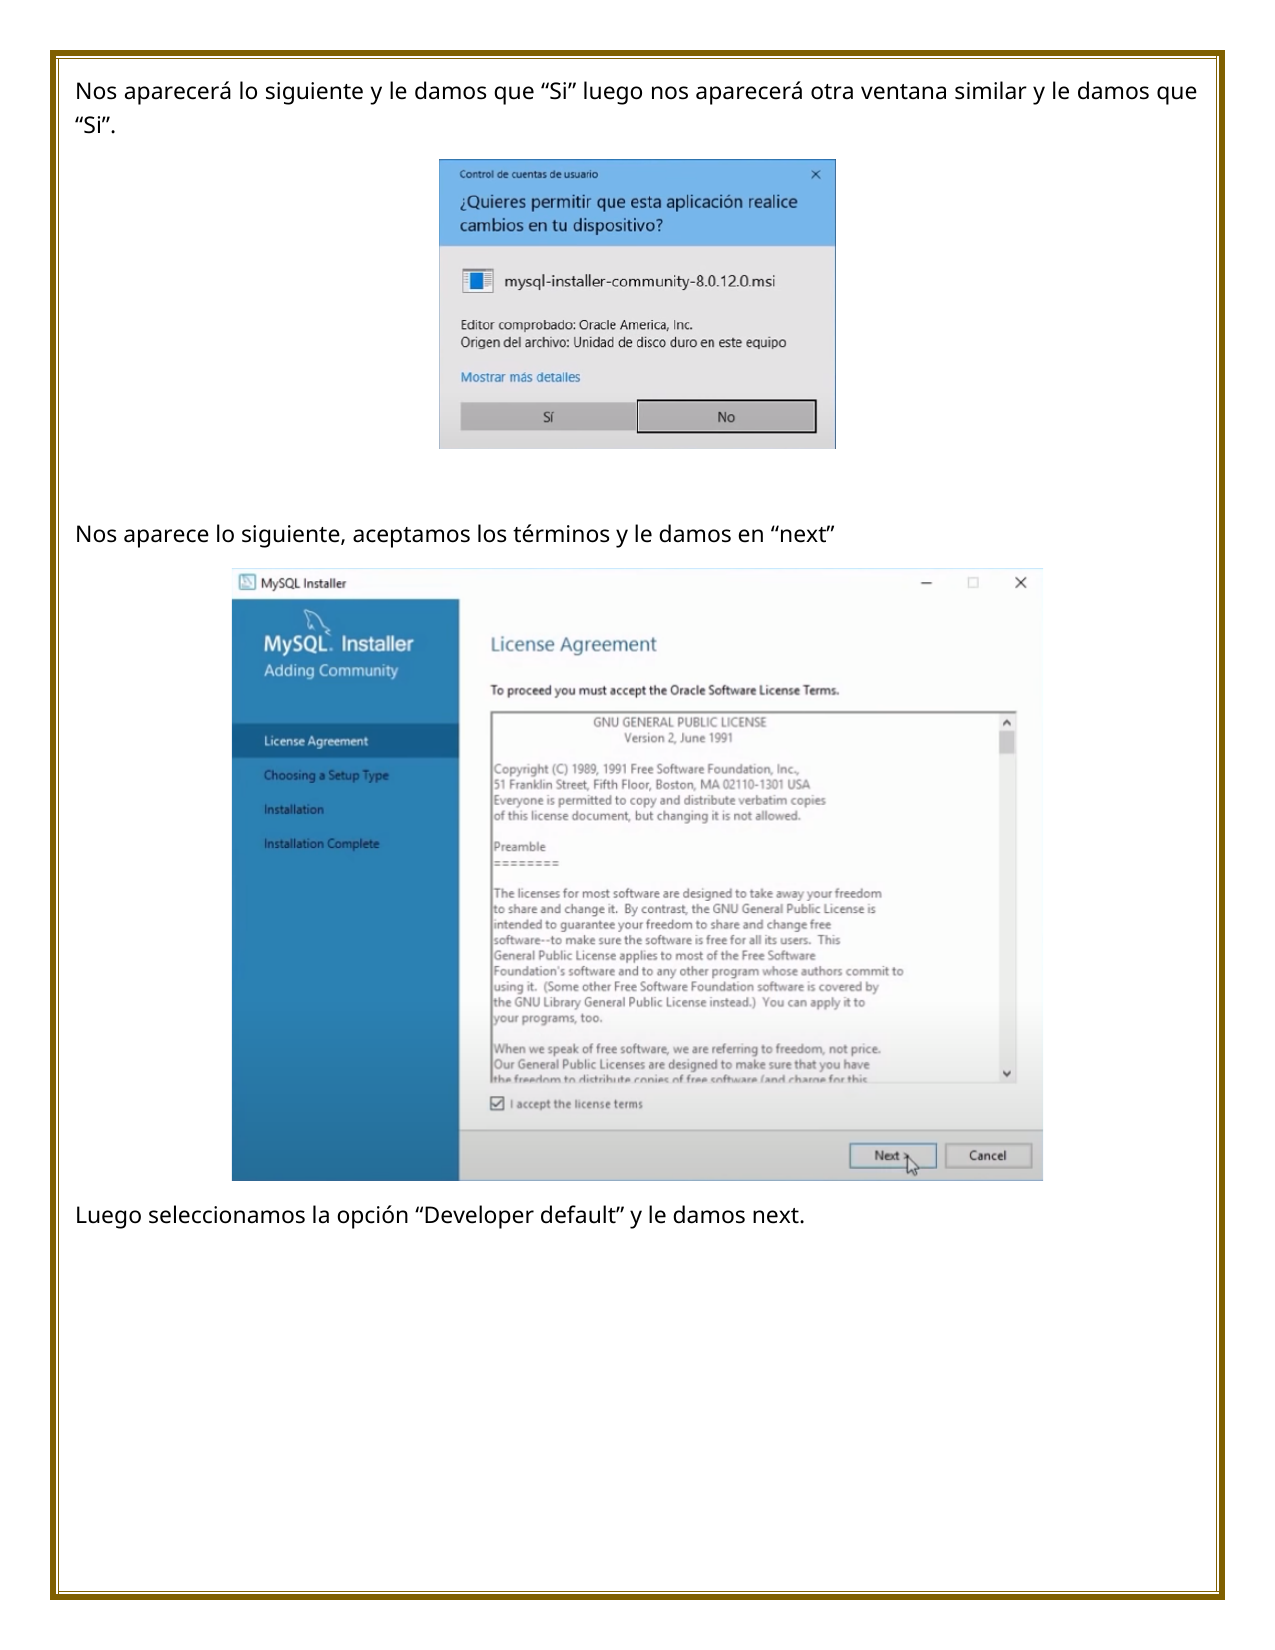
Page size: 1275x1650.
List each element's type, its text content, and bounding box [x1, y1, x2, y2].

text Nos aparece lo siguiente, aceptamos los términos y le damos en “next” [75, 518, 1200, 549]
text Luego seleccionamos la opción “Developer default” y le damos next. [75, 1199, 1200, 1231]
text Nos aparecerá lo siguiente y le damos que “Si” luego nos aparecerá otra ventana similar y le damos que “Si”. [75, 75, 1200, 140]
picture [231, 568, 1044, 1181]
picture [439, 159, 836, 449]
